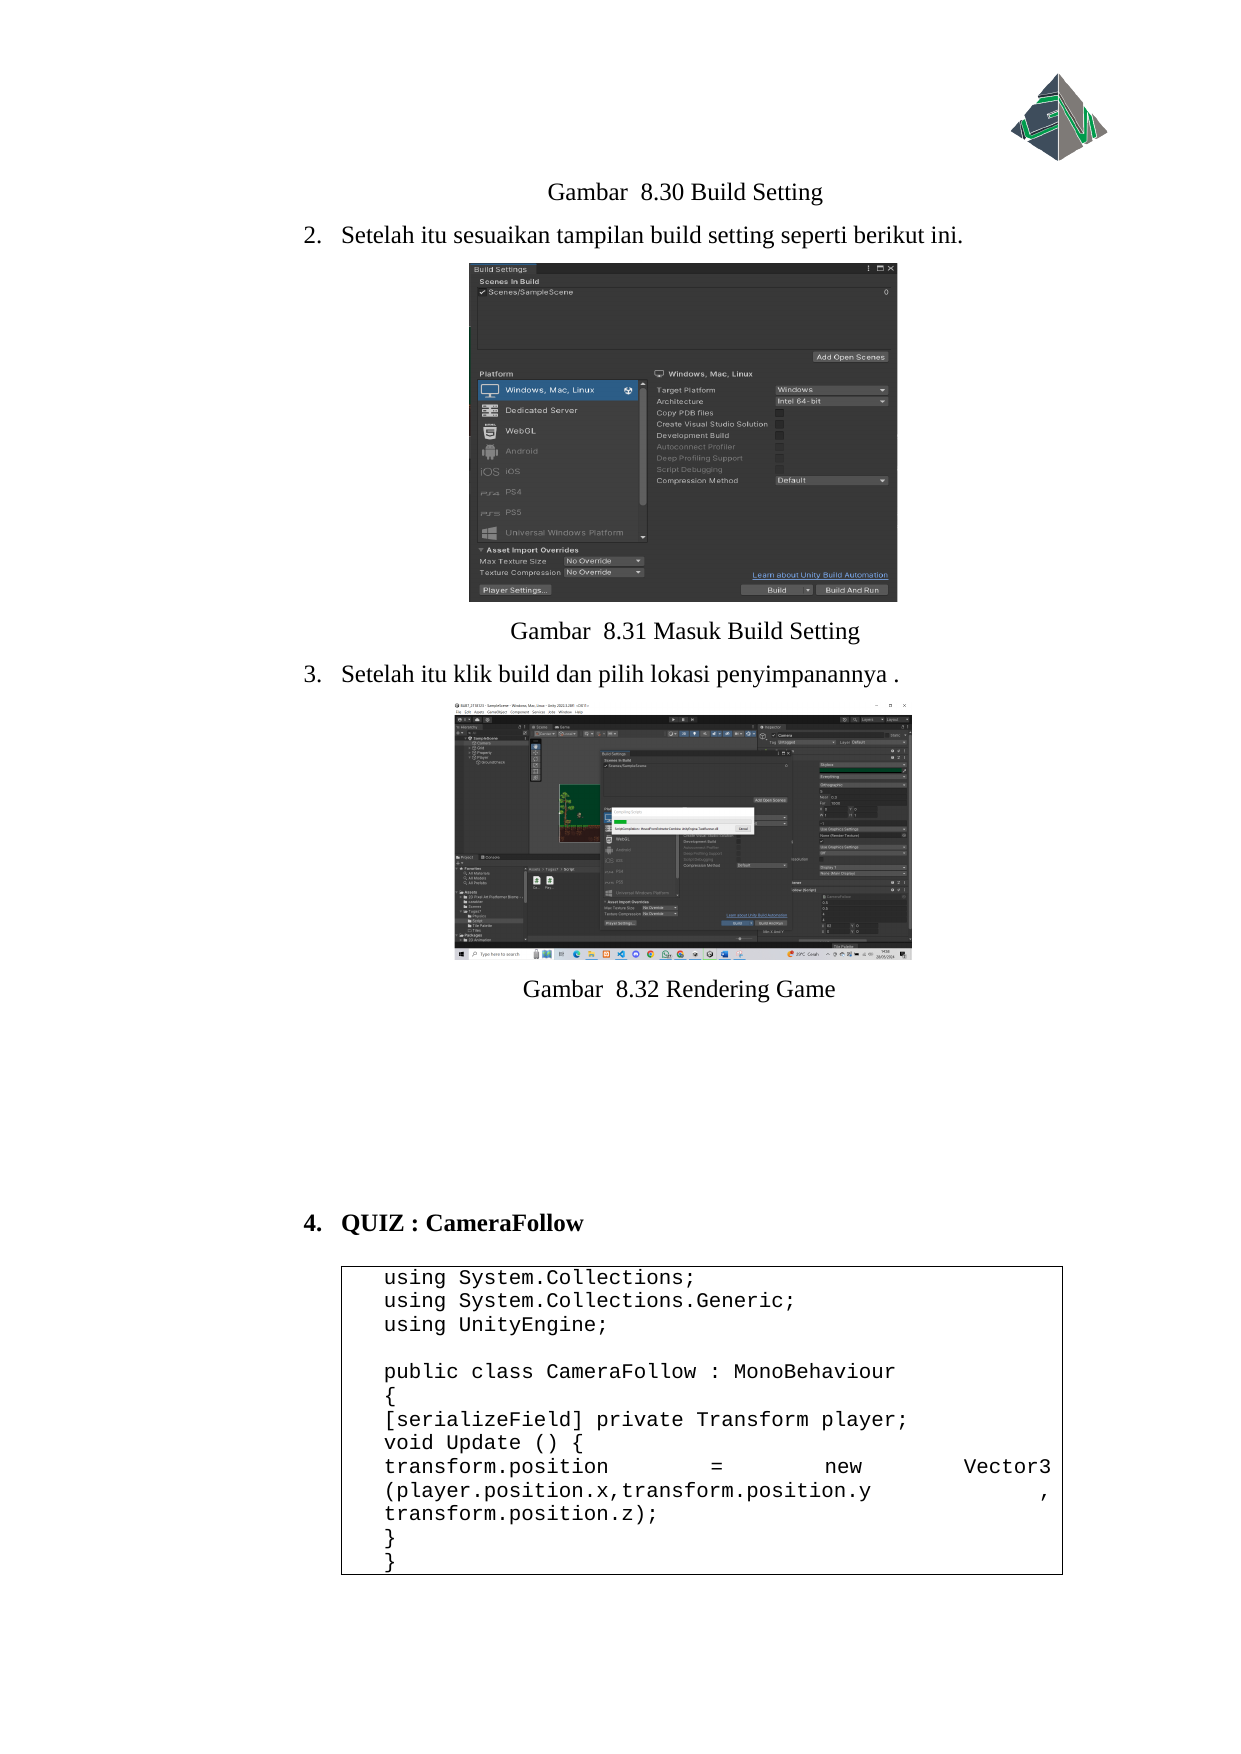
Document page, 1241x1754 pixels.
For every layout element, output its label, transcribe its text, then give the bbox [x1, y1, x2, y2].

table_header using System.Collections; using System.Collections.Generic; using UnityEngine; public class CameraFollow : MonoBehaviour { [serializeField] private Transform player; void Update () { transform.position = new Vector3 (player.position.x,transform.position.y , transform.position.z); } } [342, 1267, 1062, 1574]
list QUIZ : CameraFollow [303, 1208, 1063, 1237]
list Setelah itu klik build dan pilih lokasi penyimpanannya . [303, 659, 1063, 688]
subtitle 8.31 Masuk Build Setting [307, 616, 1063, 645]
picture [469, 263, 898, 602]
picture [1010, 73, 1108, 161]
picture [454, 702, 912, 960]
subtitle 8.32 Rendering Game [295, 974, 1063, 1003]
subtitle 8.30 Build Setting [307, 177, 1063, 206]
list Setelah itu sesuaikan tampilan build setting seperti berikut ini. [303, 220, 1063, 249]
